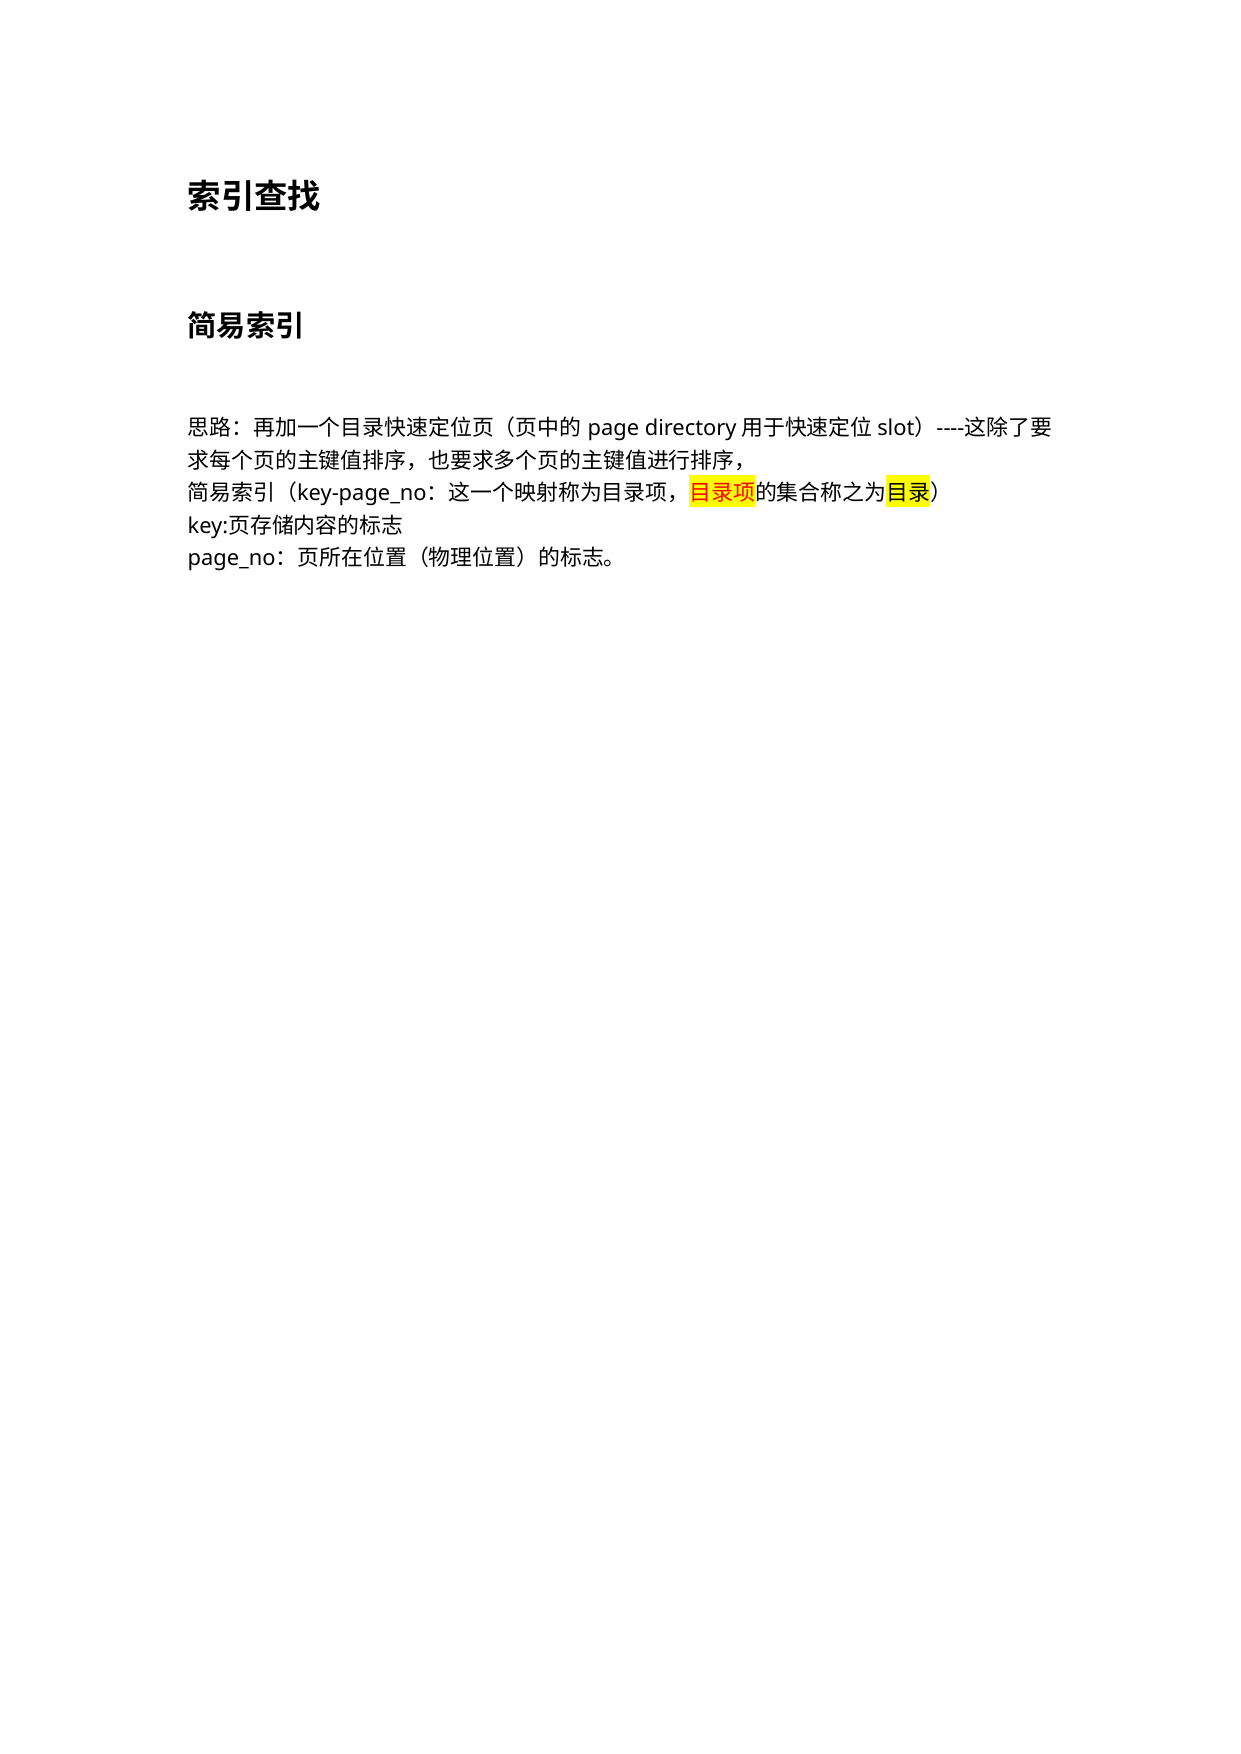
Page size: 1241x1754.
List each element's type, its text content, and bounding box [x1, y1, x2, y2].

text page_no：页所在位置（物理位置）的标志。 [187, 540, 1053, 573]
text key:页存储内容的标志 [187, 508, 1053, 540]
text 简易索引（key-page_no：这一个映射称为目录项，目录项的集合称之为目录） [187, 475, 1053, 508]
text 思路：再加一个目录快速定位页（页中的page directory用于快速定位slot）----这除了要求每个页的主键值排序，也要求多个页的主键值进行排序， [187, 410, 1053, 475]
subtitle 简易索引 [187, 291, 1053, 356]
subtitle 索引查找 [187, 162, 1053, 227]
